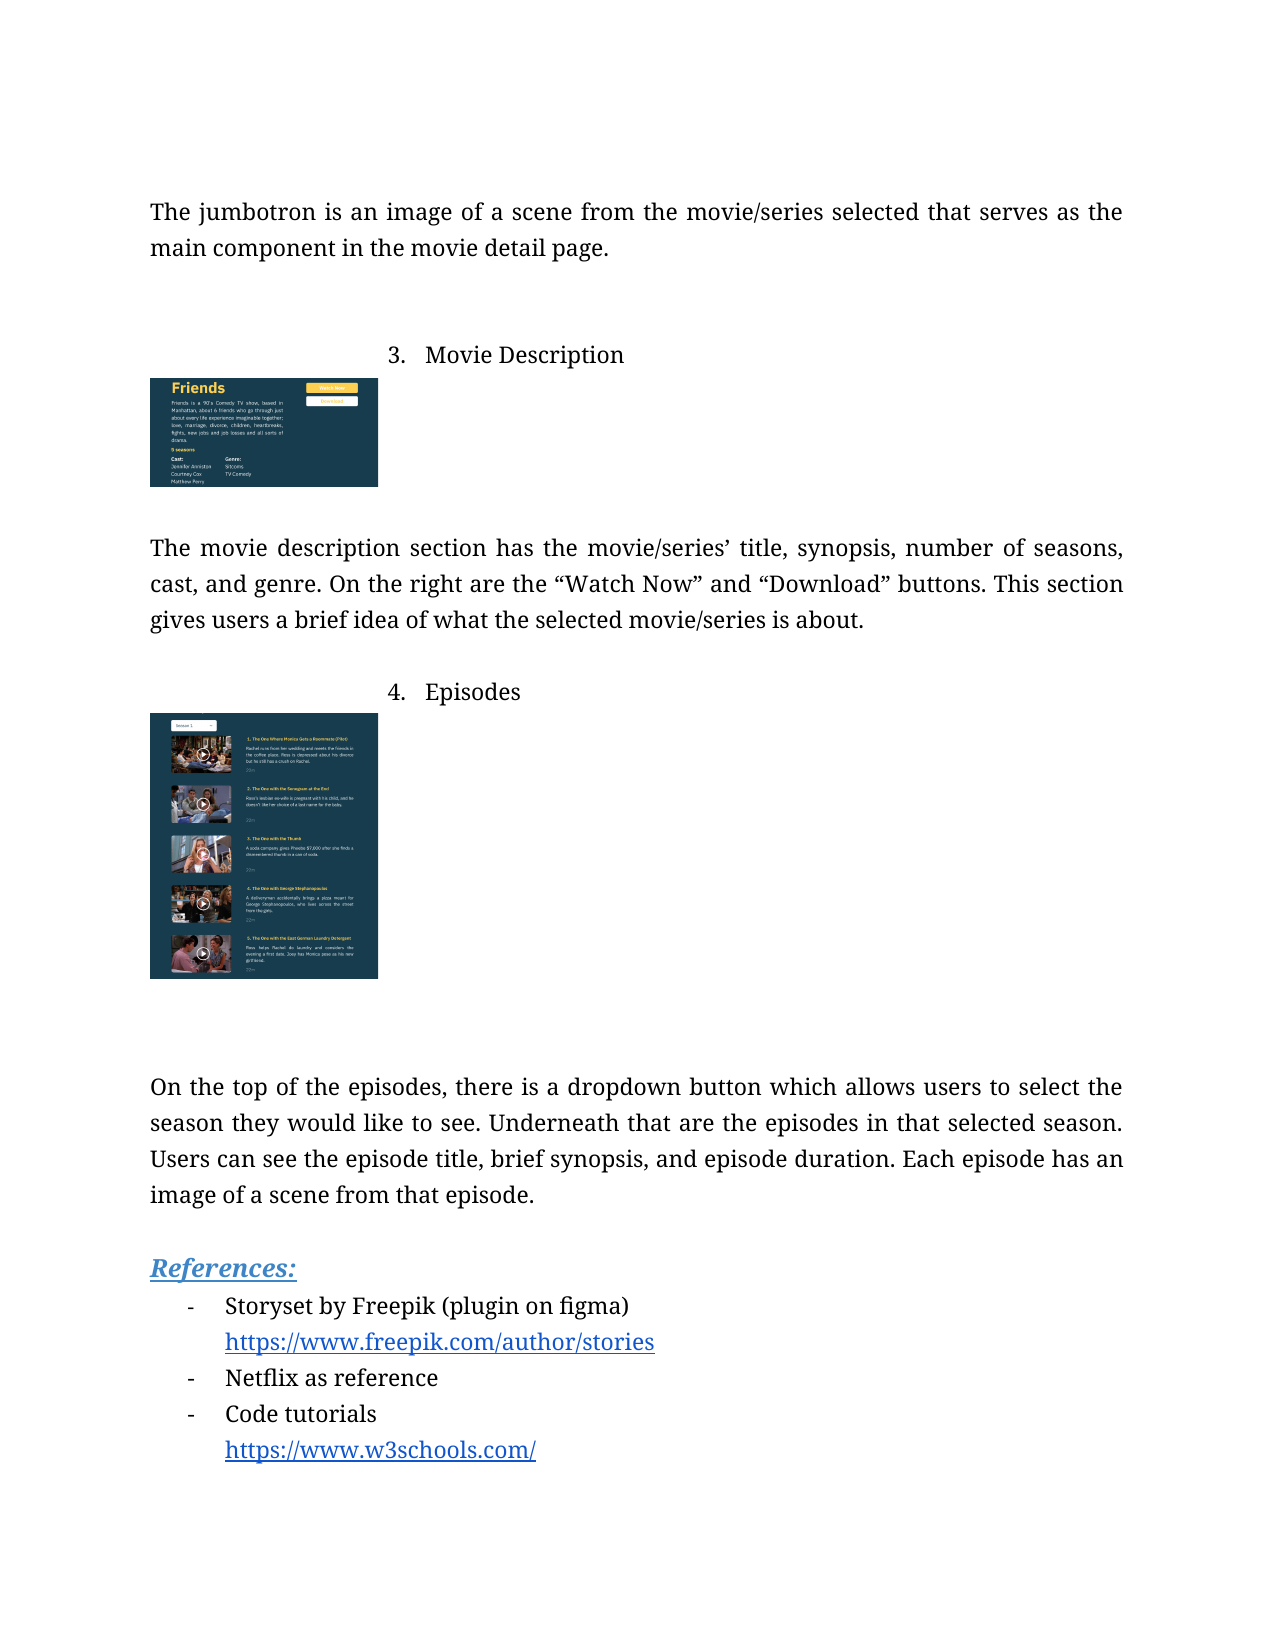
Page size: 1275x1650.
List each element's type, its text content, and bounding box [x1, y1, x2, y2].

list Storyset by Freepik (plugin on figma) [187, 1290, 1125, 1321]
list Netflix as reference [187, 1362, 1125, 1393]
text https://www.w3schools.com/ [225, 1434, 1125, 1465]
text https://www.freepik.com/author/stories [225, 1326, 1125, 1357]
list Episodes [150, 676, 1125, 707]
picture [150, 713, 379, 979]
list Movie Description [150, 339, 1125, 371]
text On the top of the episodes, there is a dropdown button which allows users to select the season they would like to see. Underneath that are the episodes in that selected season. Users can see the episode title, brief synopsis, and episode duration. Each episode has an image of a scene from that episode. [150, 1071, 1125, 1210]
text References: [150, 1251, 1125, 1285]
picture [150, 378, 379, 487]
list Code tutorials [187, 1398, 1125, 1429]
text The movie description section has the movie/series’ title, synopsis, number of seasons, cast, and genre. On the right are the “Watch Now” and “Download” buttons. This section gives users a brief idea of what the selected movie/series is about. [150, 532, 1125, 635]
text The jumbotron is an image of a scene from the movie/series selected that serves as the main component in the movie detail page. [150, 196, 1125, 263]
